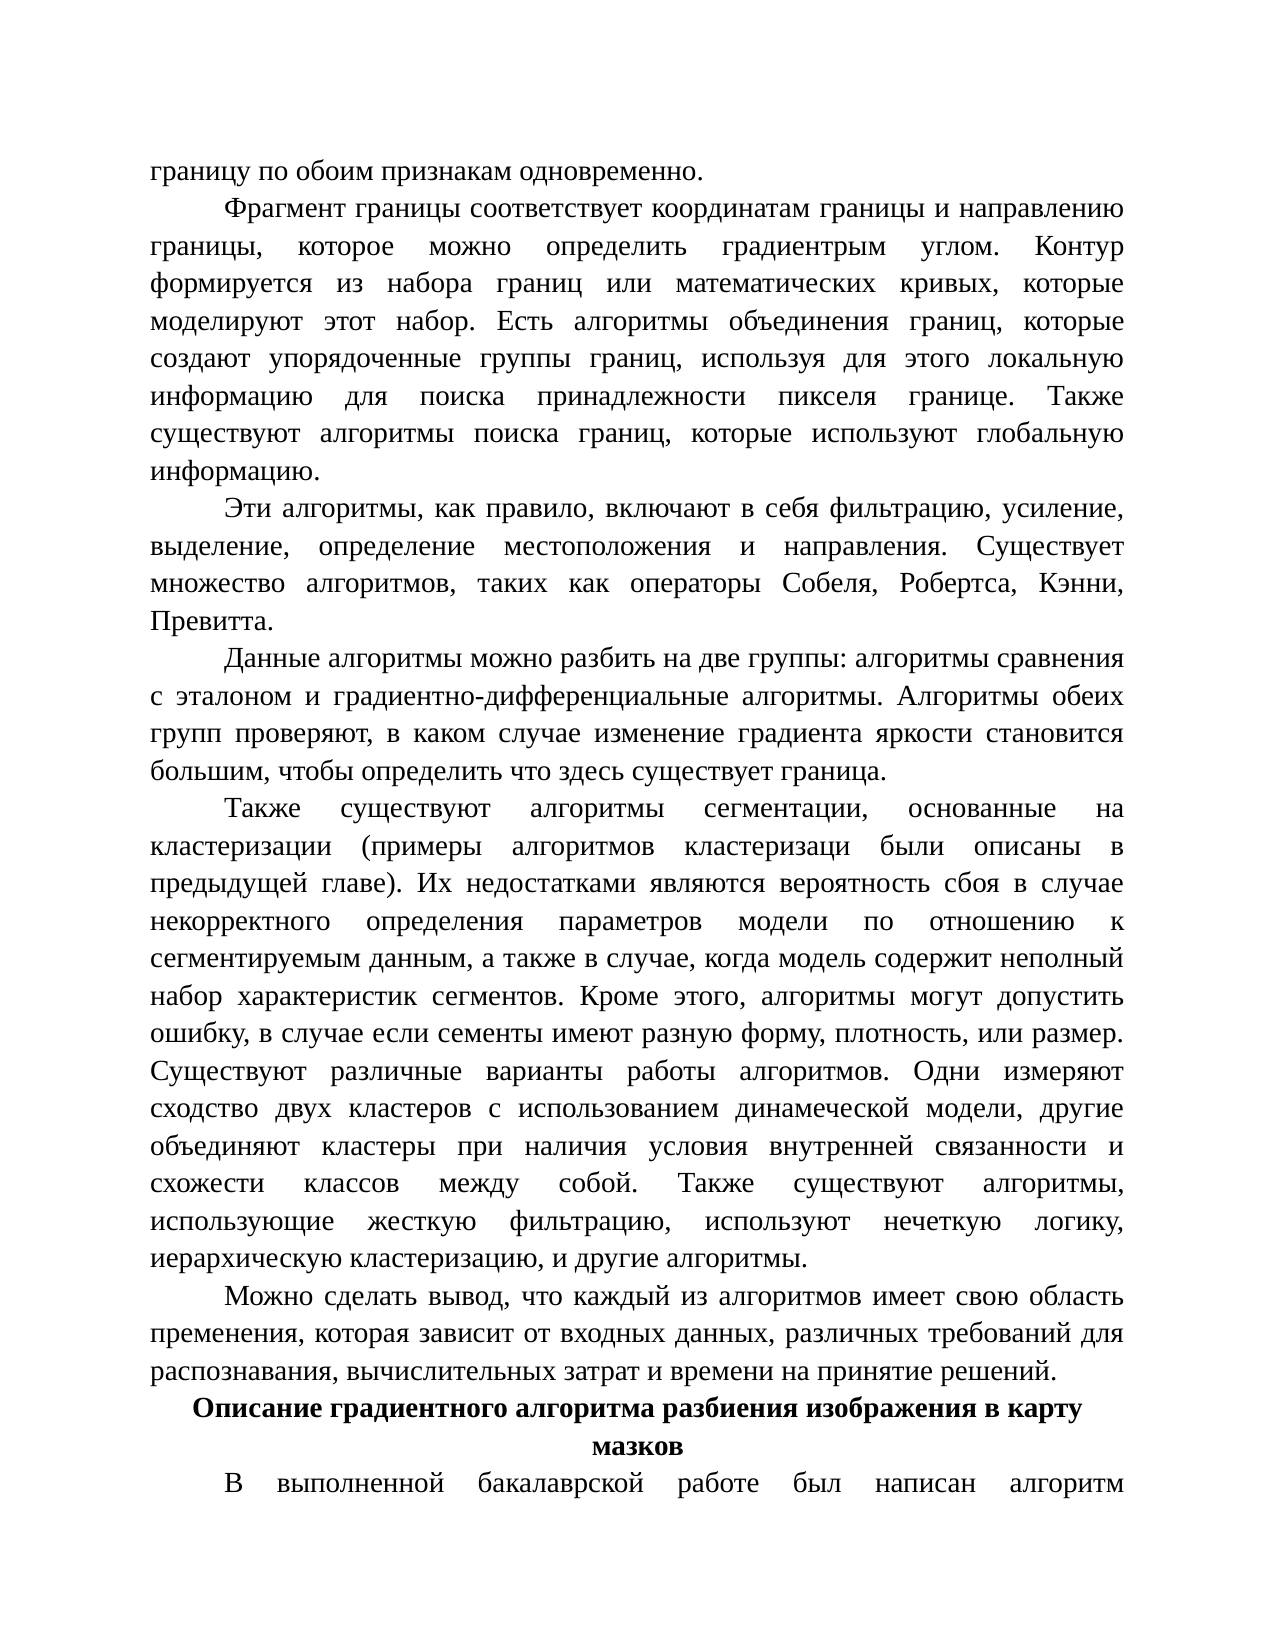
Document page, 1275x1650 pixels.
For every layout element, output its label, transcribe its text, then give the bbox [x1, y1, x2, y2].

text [150, 1462, 1125, 1500]
text Можно сделать вывод, что каждый из алгоритмов имеет свою область пременения, которая зависит от входных данных, различных требований для распознавания, вычислительных затрат и времени на принятие решений. [150, 1275, 1125, 1387]
text Также существуют алгоритмы сегментации, основанные на кластеризации (примеры алгоритмов кластеризаци были описаны в предыдущей главе). Их недостатками являются вероятность сбоя в случае некорректного определения параметров модели по отношению к сегментируемым данным, а также в случае, когда модель содержит неполный набор характеристик сегментов. Кроме этого, алгоритмы могут допустить ошибку, в случае если сементы имеют разную форму, плотность, или размер. Существуют различные варианты работы алгоритмов. Одни измеряют сходство двух кластеров с использованием динамеческой модели, другие объединяют кластеры при наличия условия внутренней связанности и схожести классов между собой. Также существуют алгоритмы, использующие жесткую фильтрацию, используют нечеткую логику, иерархическую кластеризацию, и другие алгоритмы. [150, 787, 1125, 1275]
text Эти алгоритмы, как правило, включают в себя фильтрацию, усиление, выделение, определение местоположения и направления. Существует множество алгоритмов, таких как операторы Собеля, Робертса, Кэнни, Превитта. [150, 487, 1125, 637]
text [150, 150, 1125, 187]
text Данные алгоритмы можно разбить на две группы: алгоритмы сравнения с эталоном и градиентно-дифференциальные алгоритмы. Алгоритмы обеих групп проверяют, в каком случае изменение градиента яркости становится большим, чтобы определить что здесь существует граница. [150, 637, 1125, 787]
text Фрагмент границы соответствует координатам границы и направлению границы, которое можно определить градиентрым углом. Контур формируется из набора границ или математических кривых, которые моделируют этот набор. Есть алгоритмы объединения границ, которые создают упорядоченные группы границ, используя для этого локальную информацию для поиска принадлежности пикселя границе. Также существуют алгоритмы поиска границ, которые используют глобальную информацию. [150, 187, 1125, 487]
text Описание градиентного алгоритма разбиения изображения в карту мазков [150, 1387, 1125, 1462]
